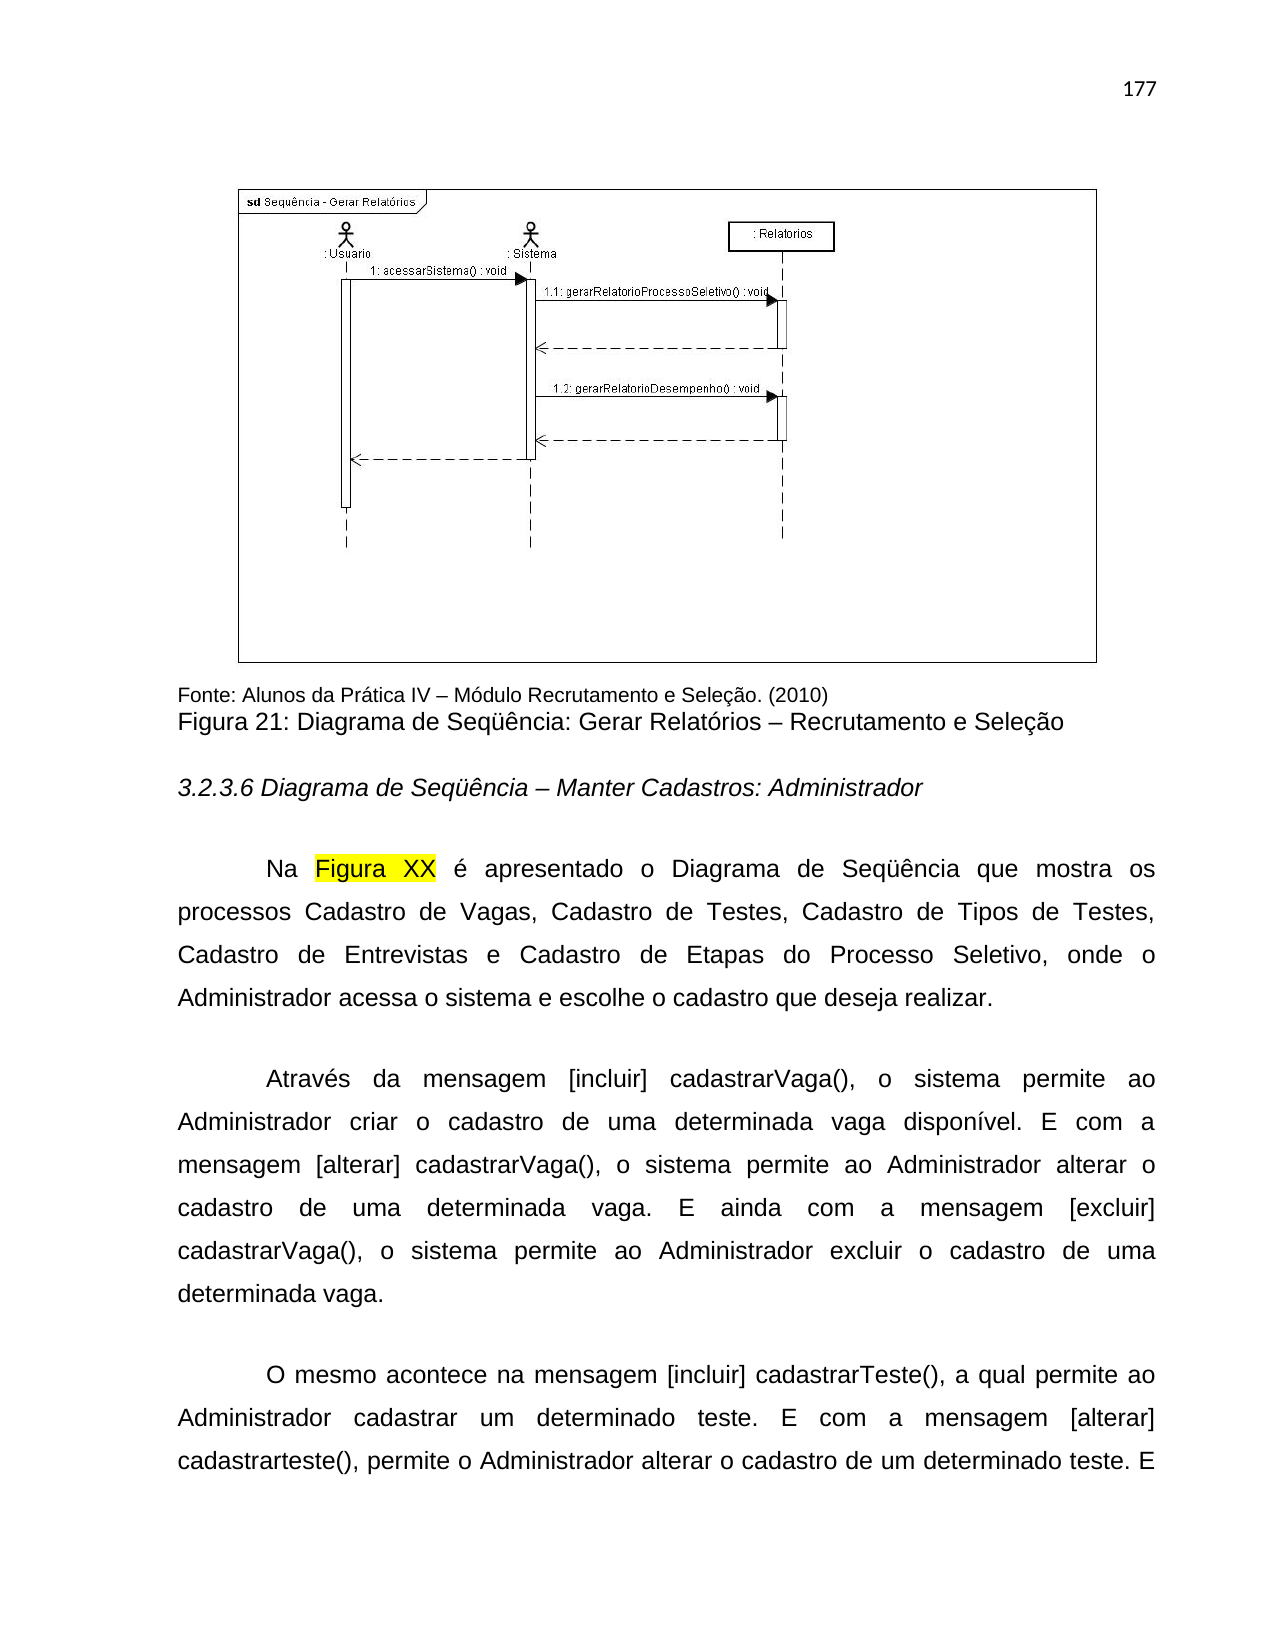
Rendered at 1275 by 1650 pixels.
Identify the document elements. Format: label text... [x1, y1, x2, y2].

text Fonte: Alunos da Prática IV – Módulo Recrutamento e Seleção. (2010) [177, 683, 1157, 707]
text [177, 1360, 1157, 1475]
text 3.2.3.6 Diagrama de Seqüência – Manter Cadastros: Administrador [177, 773, 1157, 802]
text Figura 21: Diagrama de Seqüência: Gerar Relatórios – Recrutamento e Seleção [177, 707, 1157, 735]
text Na Figura XX é apresentado o Diagrama de Seqüência que mostra os processos Cadastro de Vagas, Cadastro de Testes, Cadastro de Tipos de Testes, Cadastro de Entrevistas e Cadastro de Etapas do Processo Seletivo, onde o Administrador acessa o sistema e escolhe o cadastro que deseja realizar. [177, 853, 1157, 1012]
picture [228, 179, 1106, 671]
text Através da mensagem [incluir] cadastrarVaga(), o sistema permite ao Administrador criar o cadastro de uma determinada vaga disponível. E com a mensagem [alterar] cadastrarVaga(), o sistema permite ao Administrador alterar o cadastro de uma determinada vaga. E ainda com a mensagem [excluir] cadastrarVaga(), o sistema permite ao Administrador excluir o cadastro de uma determinada vaga. [177, 1063, 1157, 1308]
